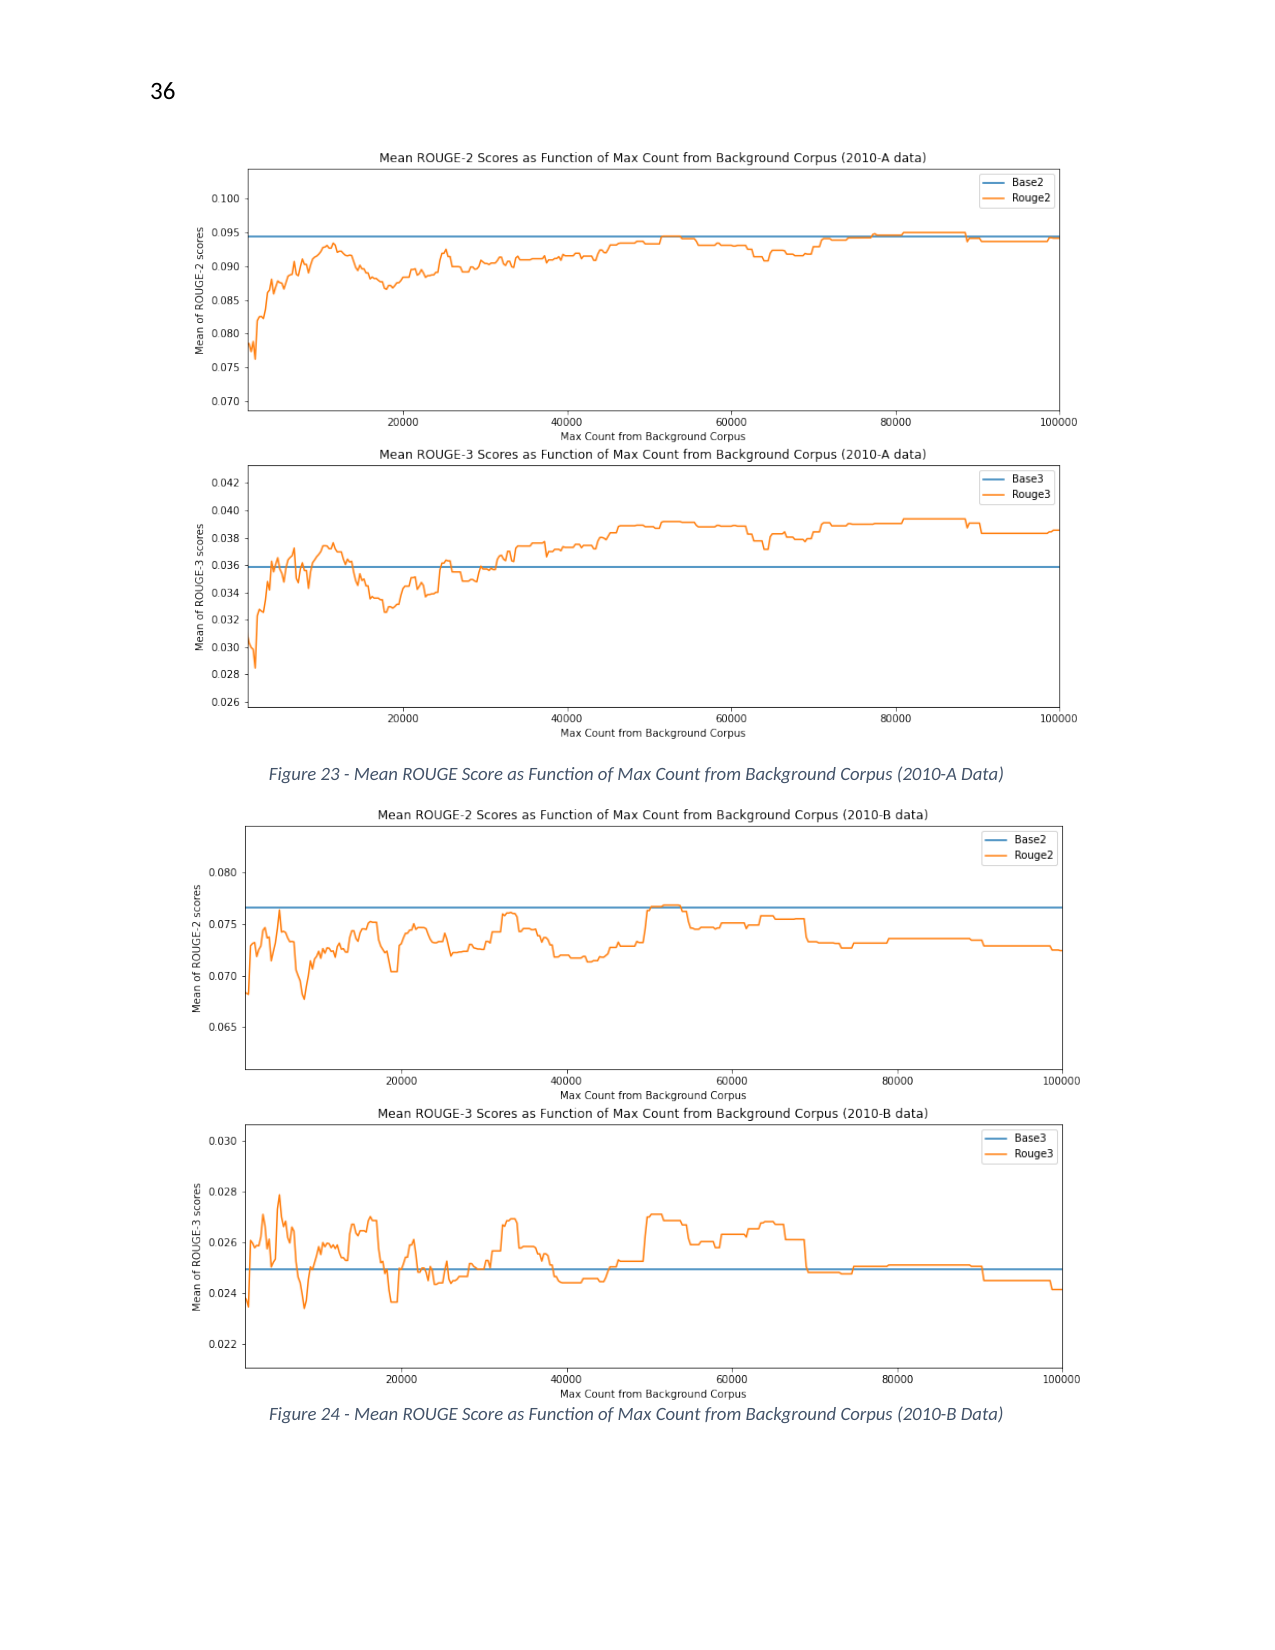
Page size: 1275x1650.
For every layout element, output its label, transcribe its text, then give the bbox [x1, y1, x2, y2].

picture [193, 150, 1082, 742]
text Figure 24 - Mean ROUGE Score as Function of Max Count from Background Corpus (2010-B Data) [150, 1402, 1125, 1425]
text Figure 23 - Mean ROUGE Score as Function of Max Count from Background Corpus (2010-A Data) [150, 762, 1125, 785]
picture [190, 806, 1085, 1403]
